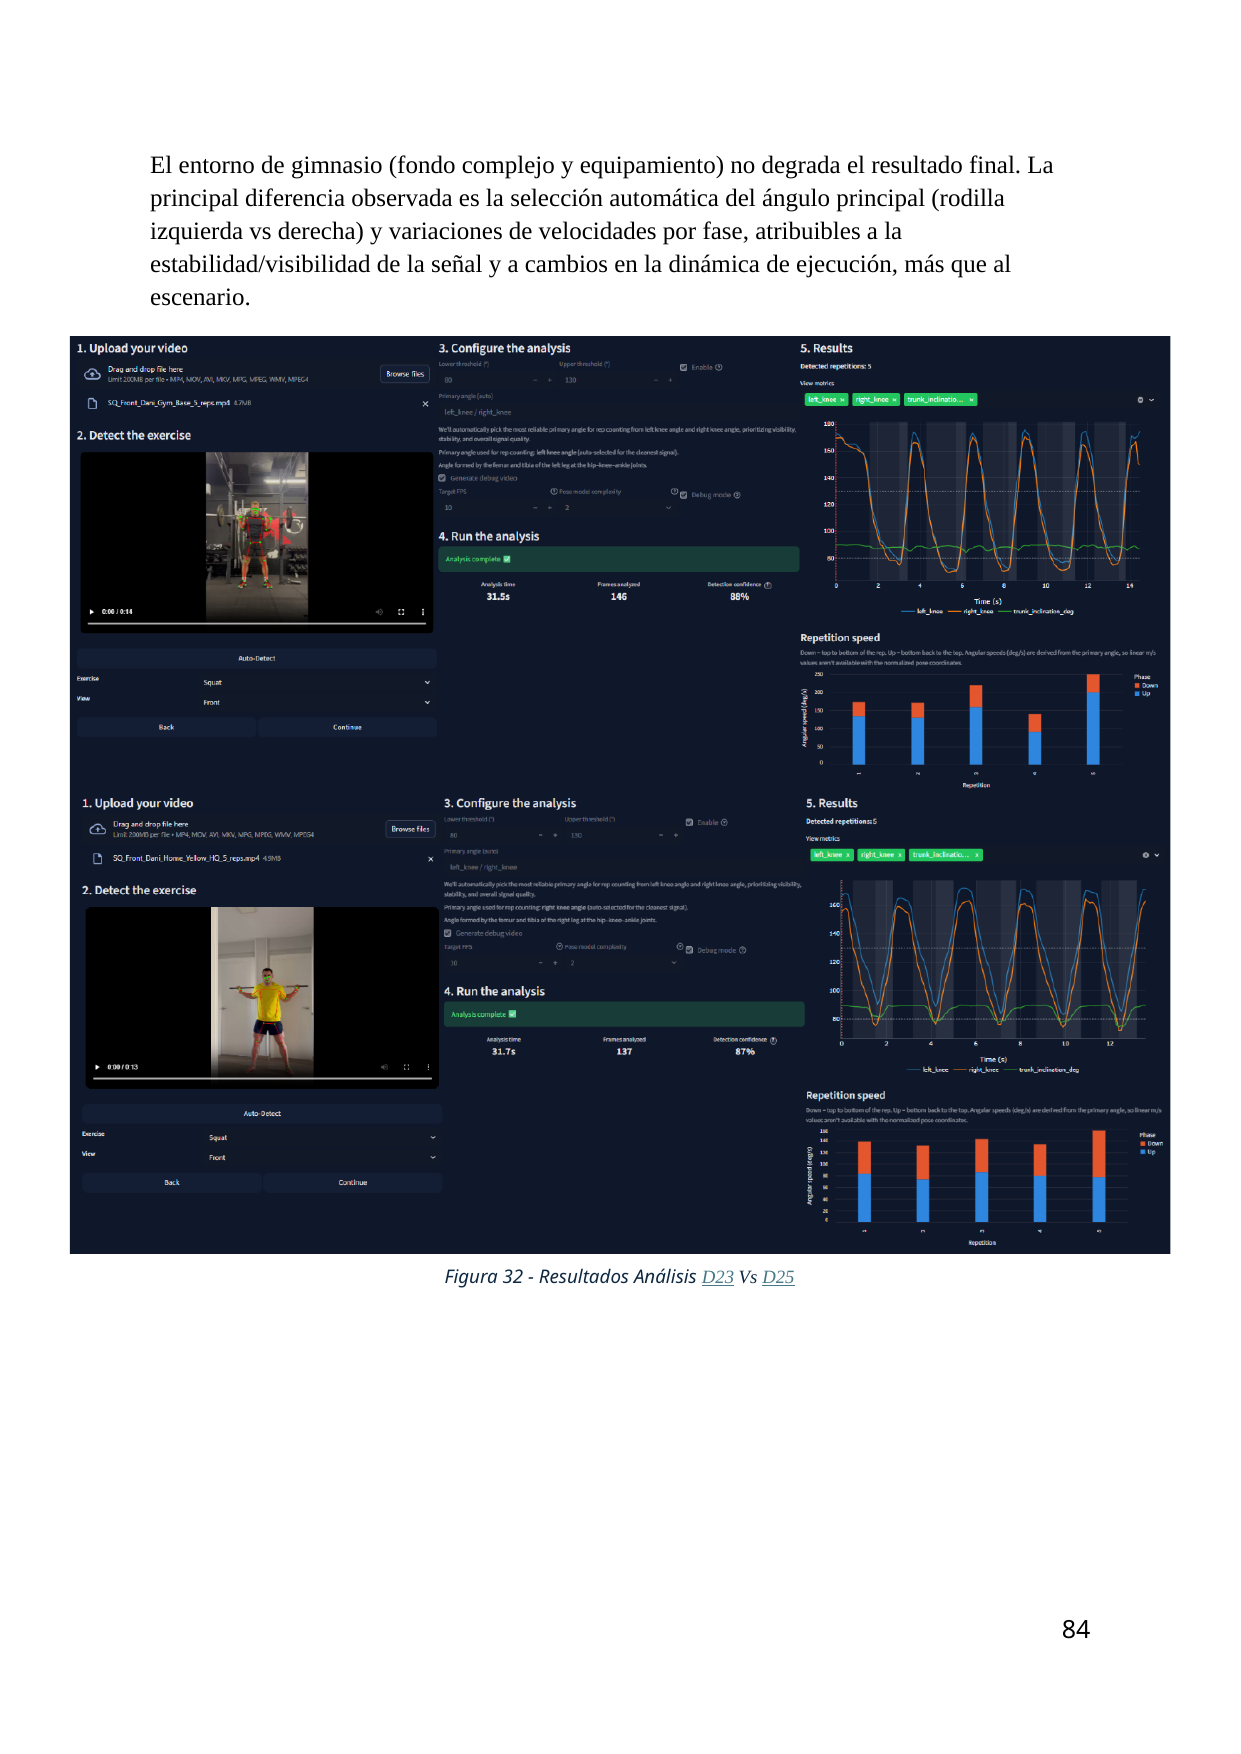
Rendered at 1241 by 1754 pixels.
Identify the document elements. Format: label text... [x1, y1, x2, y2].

text El entorno de gimnasio (fondo complejo y equipamiento) no degrada el resultado final. La principal diferencia observada es la selección automática del ángulo principal (rodilla izquierda vs derecha) y variaciones de velocidades por fase, atribuibles a la estabilidad/visibilidad de la señal y a cambios en la dinámica de ejecución, más que al escenario. [150, 150, 1090, 311]
picture [69, 336, 1171, 1254]
